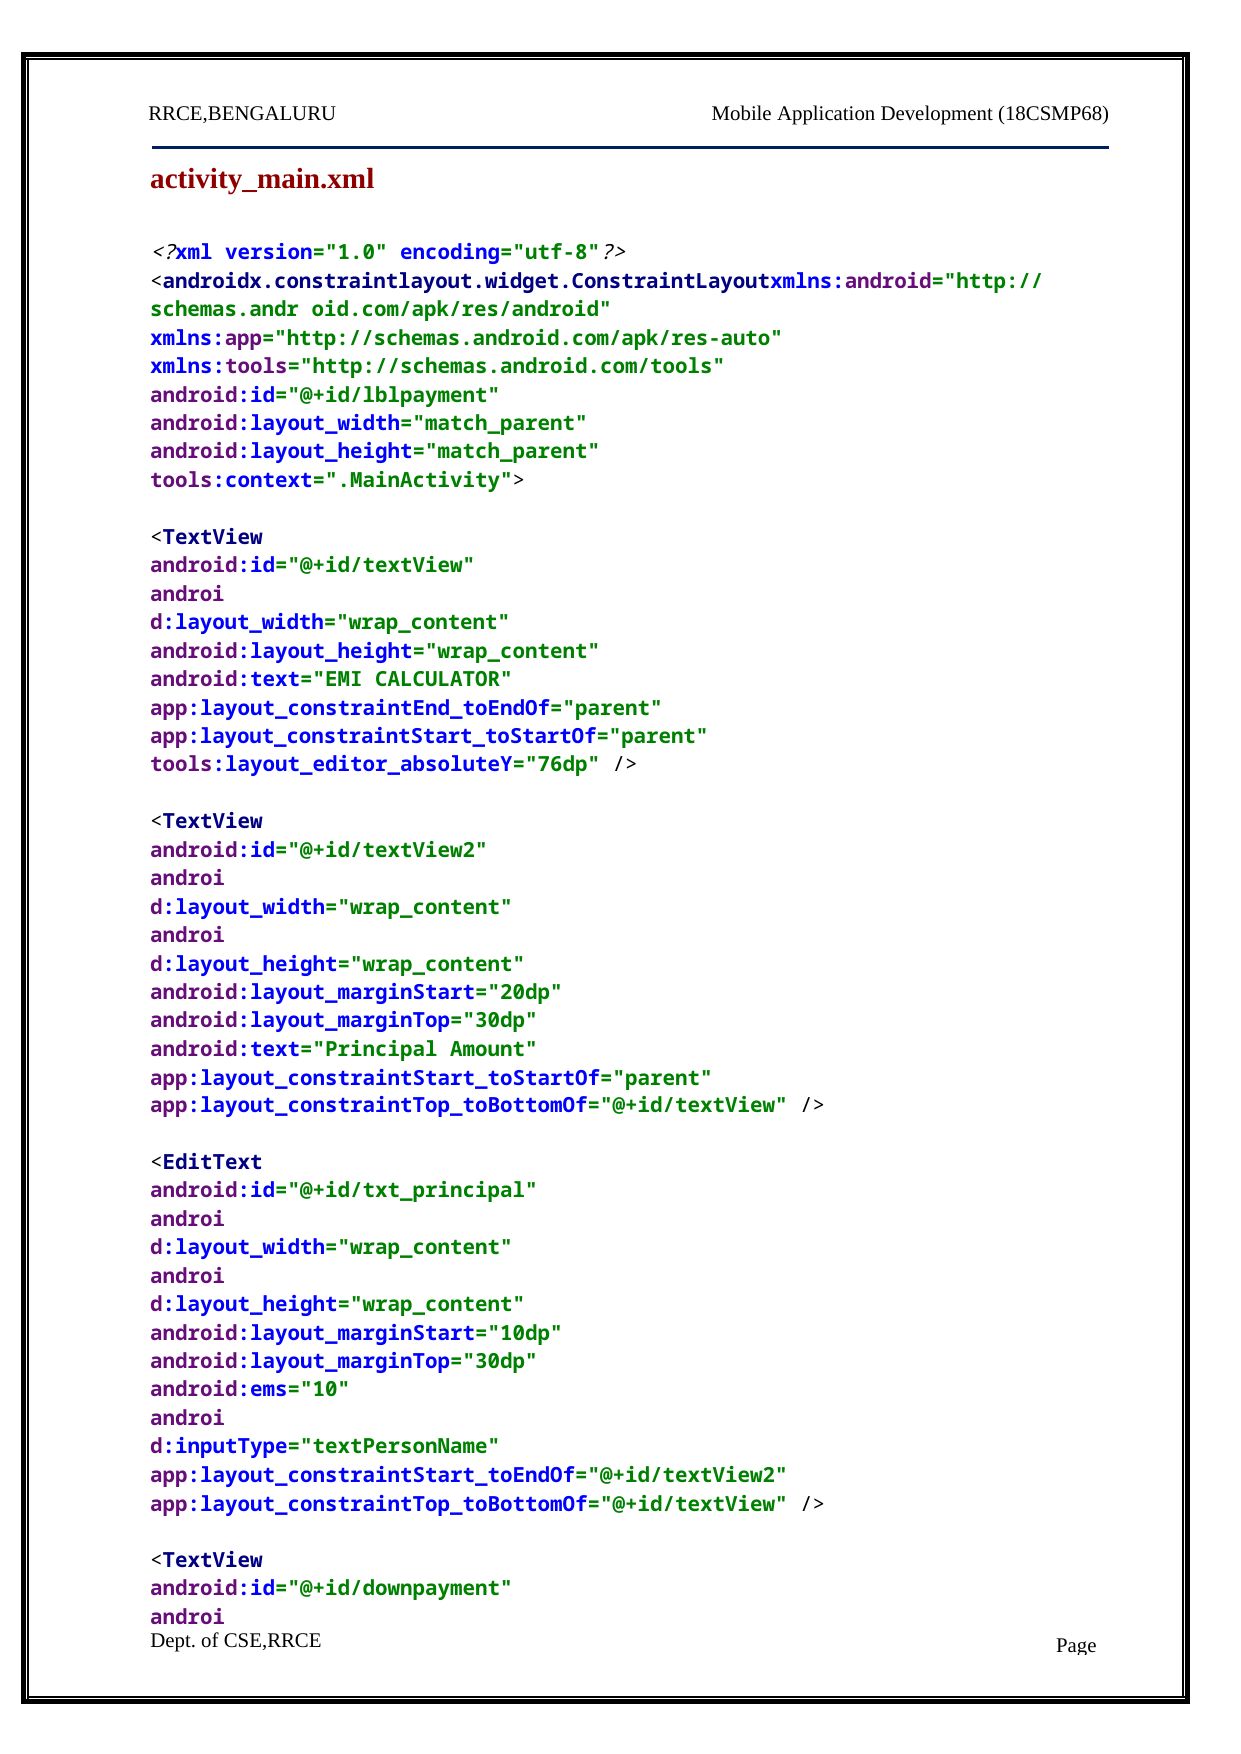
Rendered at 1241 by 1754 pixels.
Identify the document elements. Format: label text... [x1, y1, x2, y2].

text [150, 1545, 564, 1630]
text app:layout_constraintStart_toStartOf="parent" app:layout_constraintTop_toBottomOf="@+id/textView" /> [150, 1063, 1138, 1118]
text xmlns:app="http://schemas.android.com/apk/res-auto" xmlns:tools="http://schemas.android.com/tools" android:id="@+id/lblpayment" android:layout_width="match_parent" android:layout_height="match_parent" tools:context=".MainActivity"> [150, 323, 793, 493]
text <TextView android:id="@+id/textView2" android:layout_width="wrap_content" android:layout_height="wrap_content" android:layout_marginStart="20dp" android:layout_marginTop="30dp" android:text="Principal Amount" [150, 807, 563, 1062]
text app:layout_constraintStart_toEndOf="@+id/textView2" app:layout_constraintTop_toBottomOf="@+id/textView" /> [150, 1460, 1138, 1517]
text <TextView android:id="@+id/textView" android:layout_width="wrap_content" [150, 522, 551, 636]
text <?xml version="1.0" encoding="utf-8"?> [150, 237, 1138, 266]
text activity_main.xml [150, 161, 1138, 194]
text <androidx.constraintlayout.widget.ConstraintLayoutxmlns:android="http://schemas.andr oid.com/apk/res/android" [150, 266, 1138, 323]
text android:layout_height="wrap_content" android:text="EMI CALCULATOR" app:layout_constraintEnd_toEndOf="parent" app:layout_constraintStart_toStartOf="parent" tools:layout_editor_absoluteY="76dp" /> [150, 636, 728, 778]
text <EditText android:id="@+id/txt_principal" android:layout_width="wrap_content" android:layout_height="wrap_content" android:layout_marginStart="10dp" android:layout_marginTop="30dp" android:ems="10" android:inputType="textPersonName" [150, 1147, 564, 1460]
